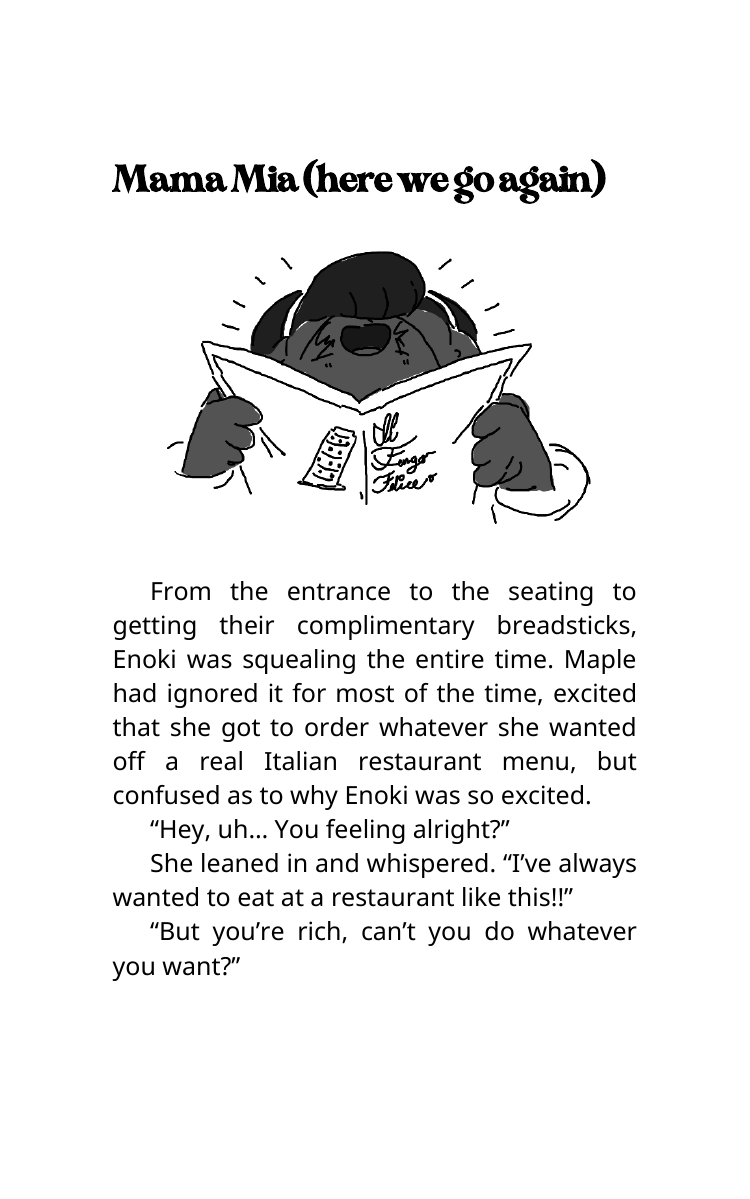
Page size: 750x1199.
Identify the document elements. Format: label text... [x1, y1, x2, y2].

subtitle Mama Mia (here we go again) [112, 150, 637, 210]
text From the entrance to the seating to getting their complimentary breadsticks, Enoki was squealing the entire time. Maple had ignored it for most of the time, excited that she got to order whatever she wanted off a real Italian restaurant menu, but confused as to why Enoki was so excited. [112, 573, 637, 812]
picture [112, 244, 638, 540]
text “Hey, uh… You feeling alright?” [112, 812, 637, 846]
text “But you’re rich, can’t you do whatever you want?” [112, 914, 637, 982]
text She leaned in and whispered. “I’ve always wanted to eat at a restaurant like this!!” [112, 846, 637, 914]
